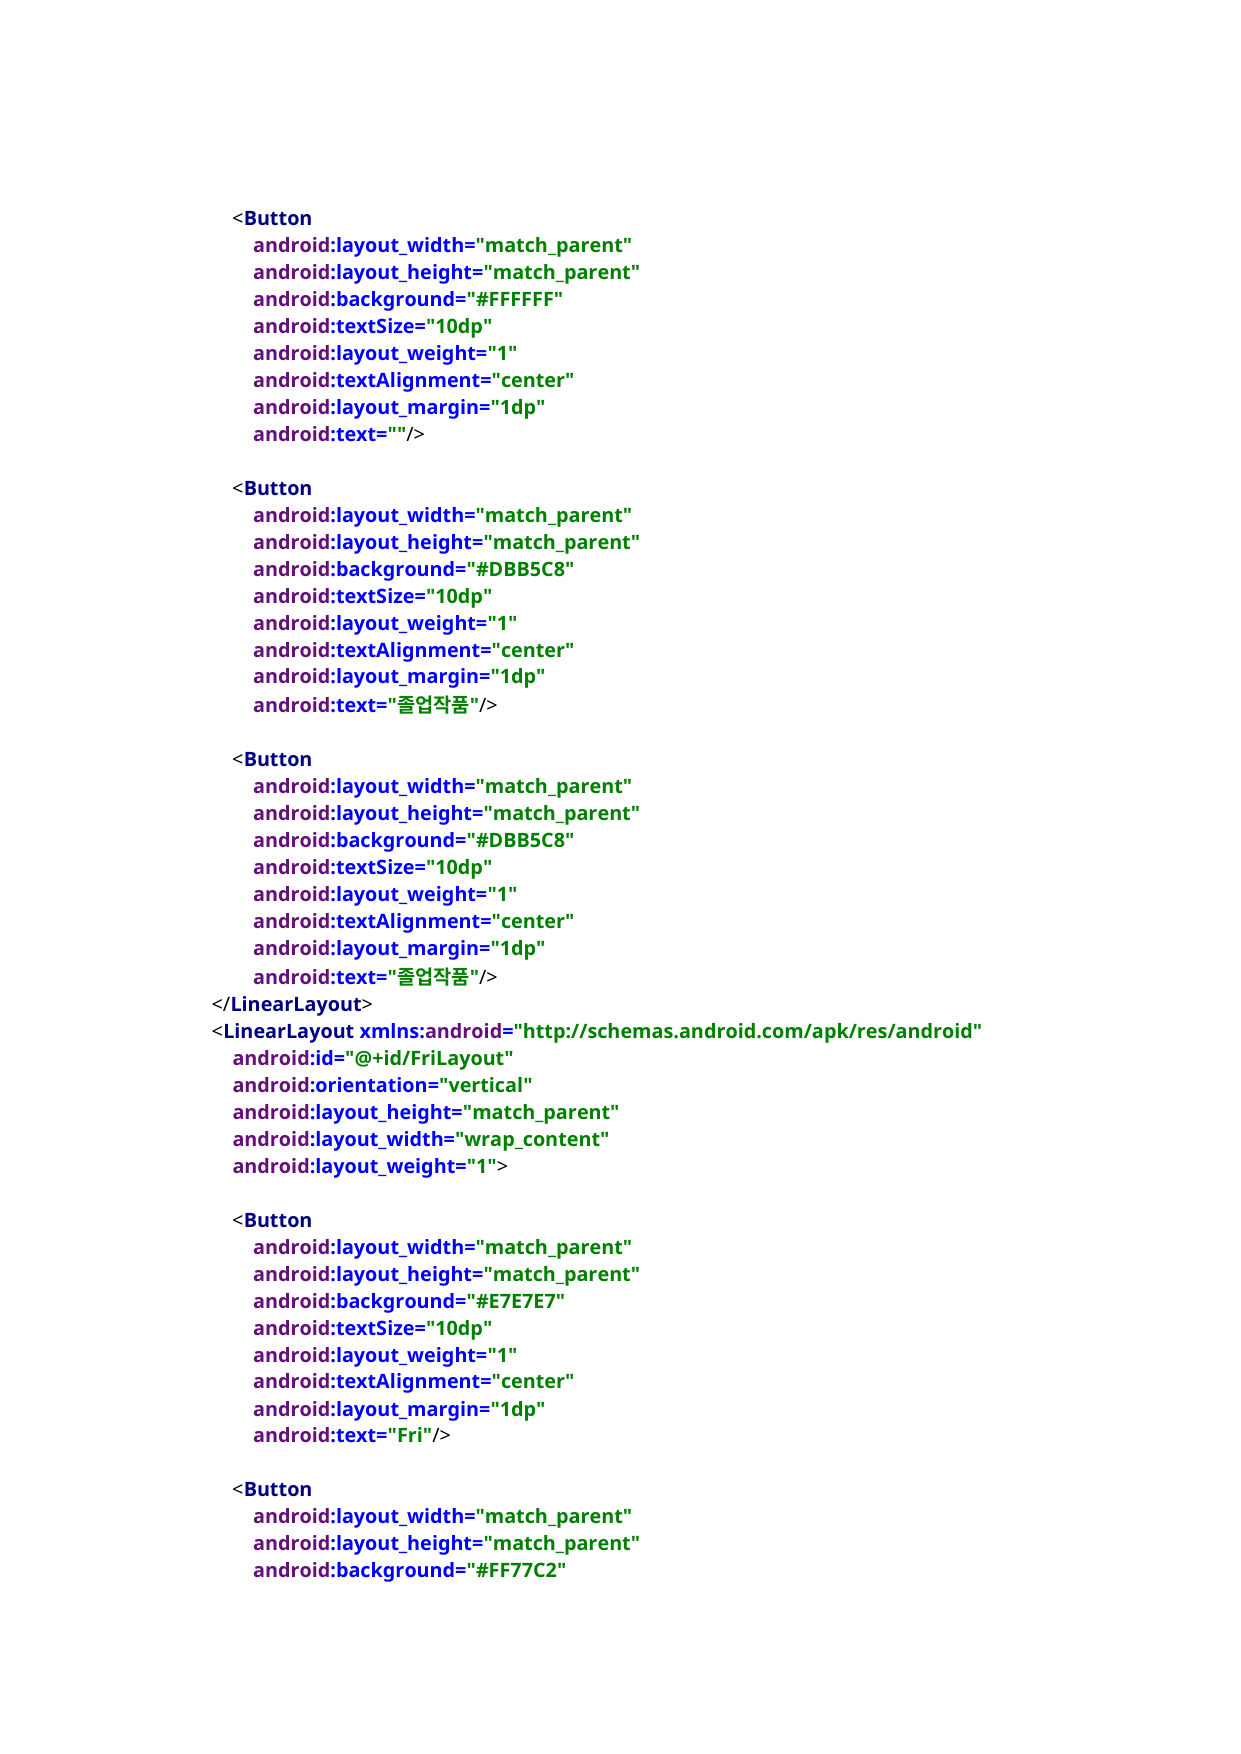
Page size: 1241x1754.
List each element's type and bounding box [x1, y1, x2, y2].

text [150, 177, 1090, 1584]
